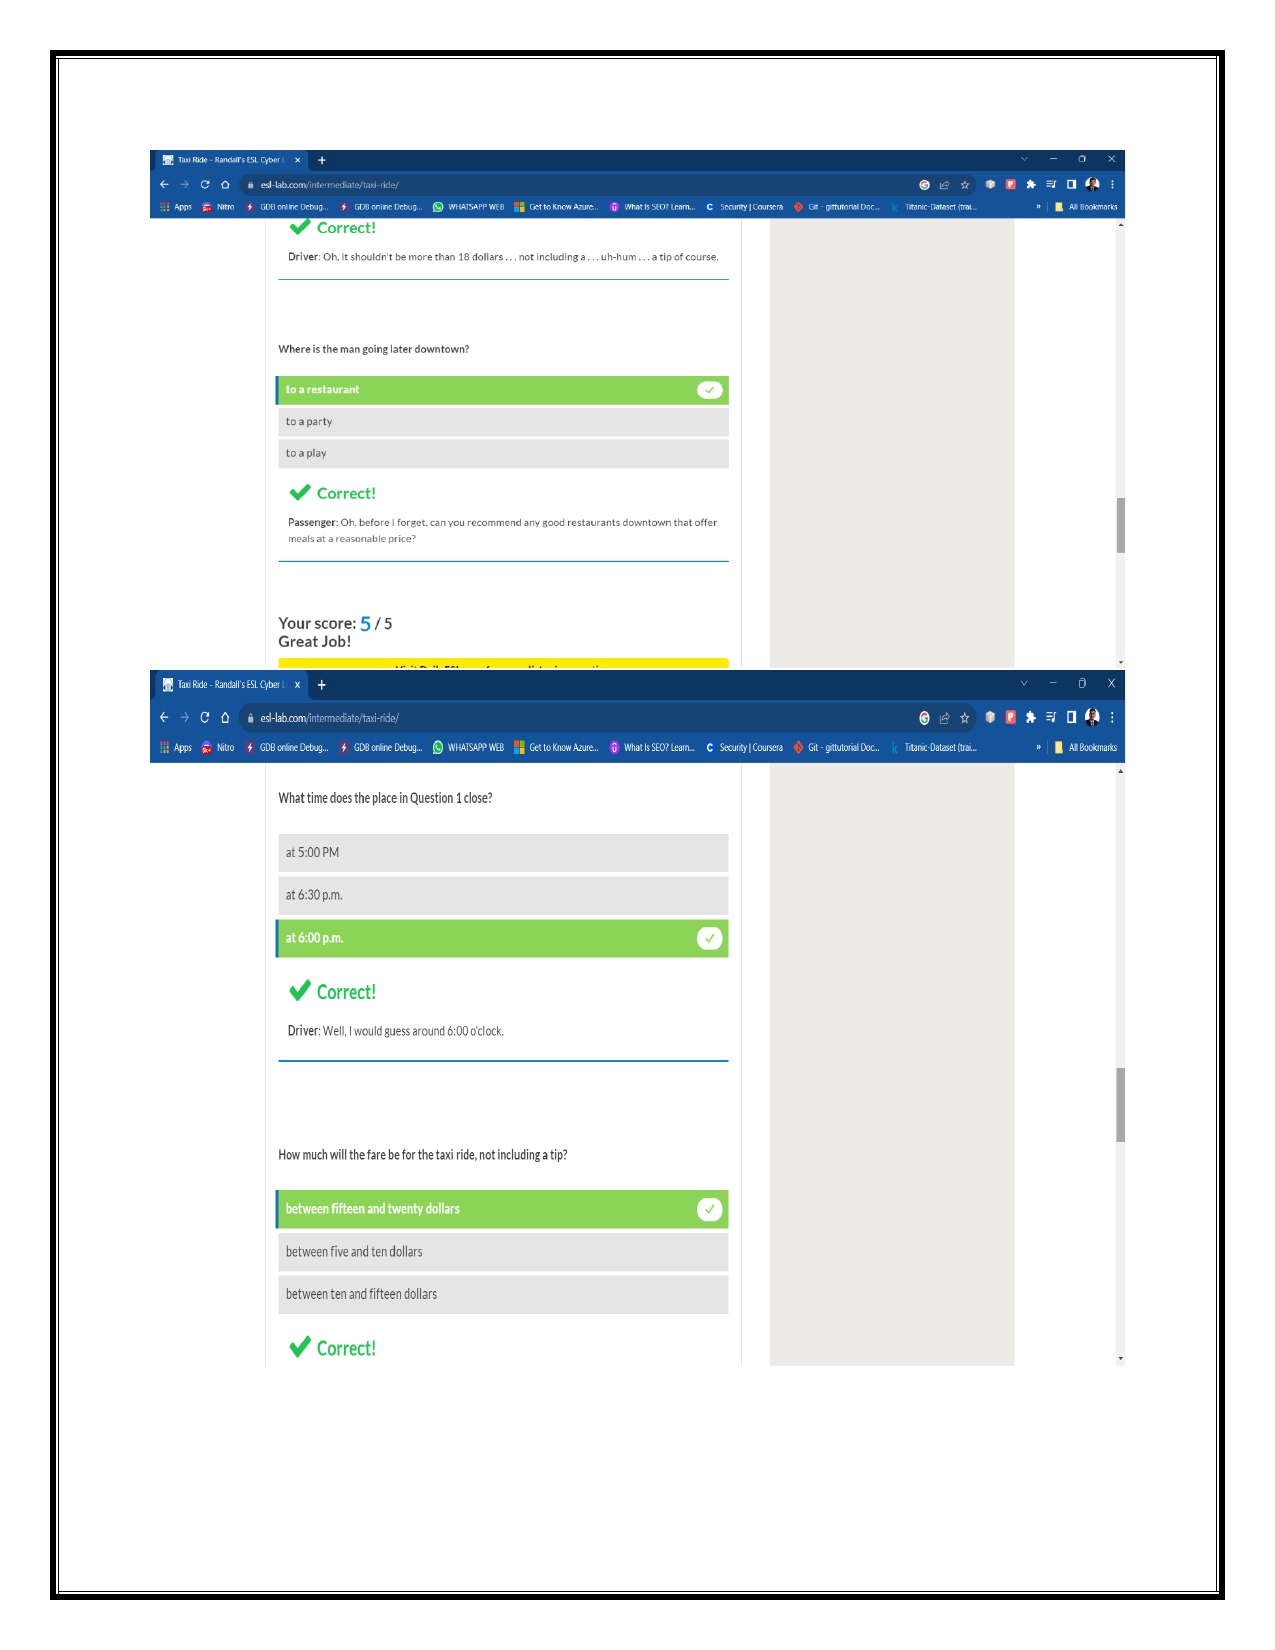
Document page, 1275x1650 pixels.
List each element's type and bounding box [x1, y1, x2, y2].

picture [150, 670, 1125, 1366]
picture [150, 150, 1125, 668]
